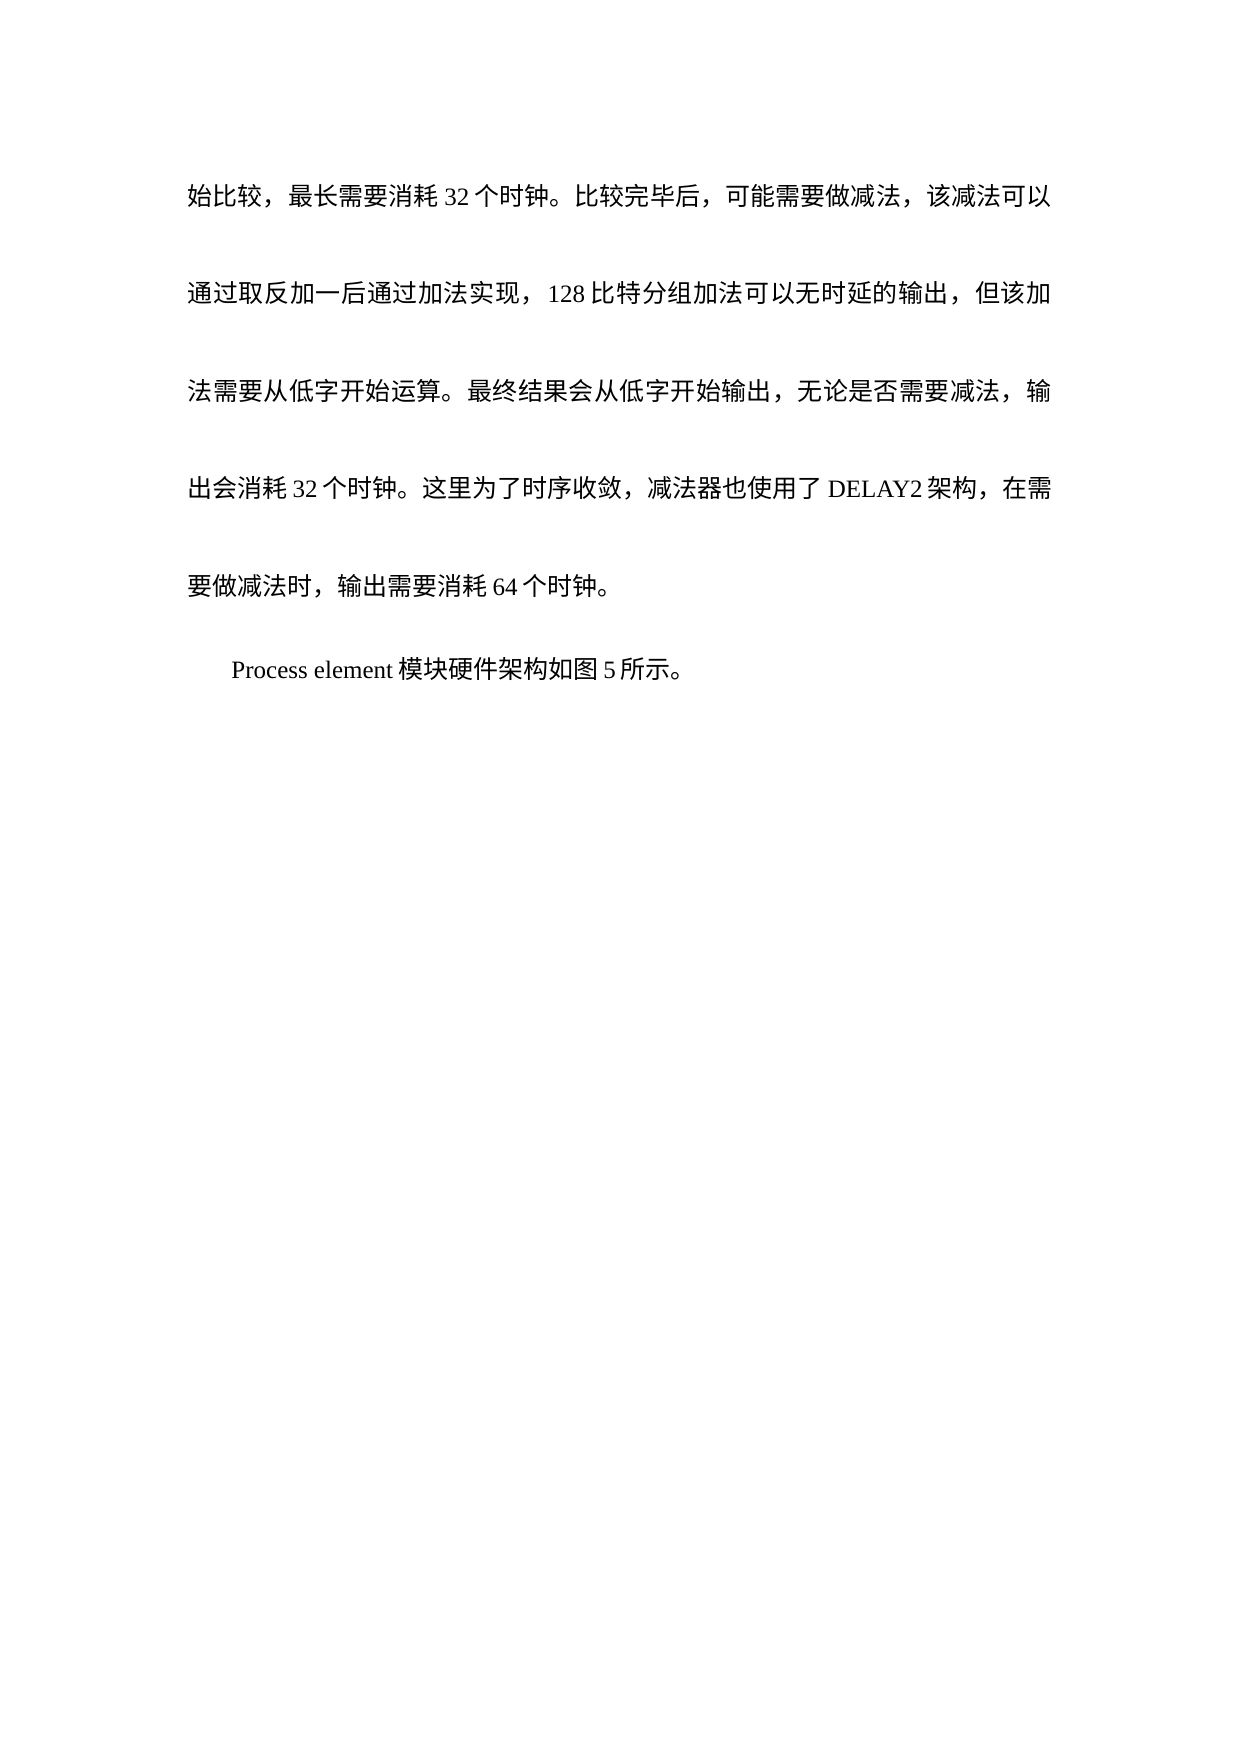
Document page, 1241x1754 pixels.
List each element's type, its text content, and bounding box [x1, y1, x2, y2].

text Process element模块硬件架构如图5所示。 [187, 635, 1053, 700]
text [187, 162, 1053, 617]
